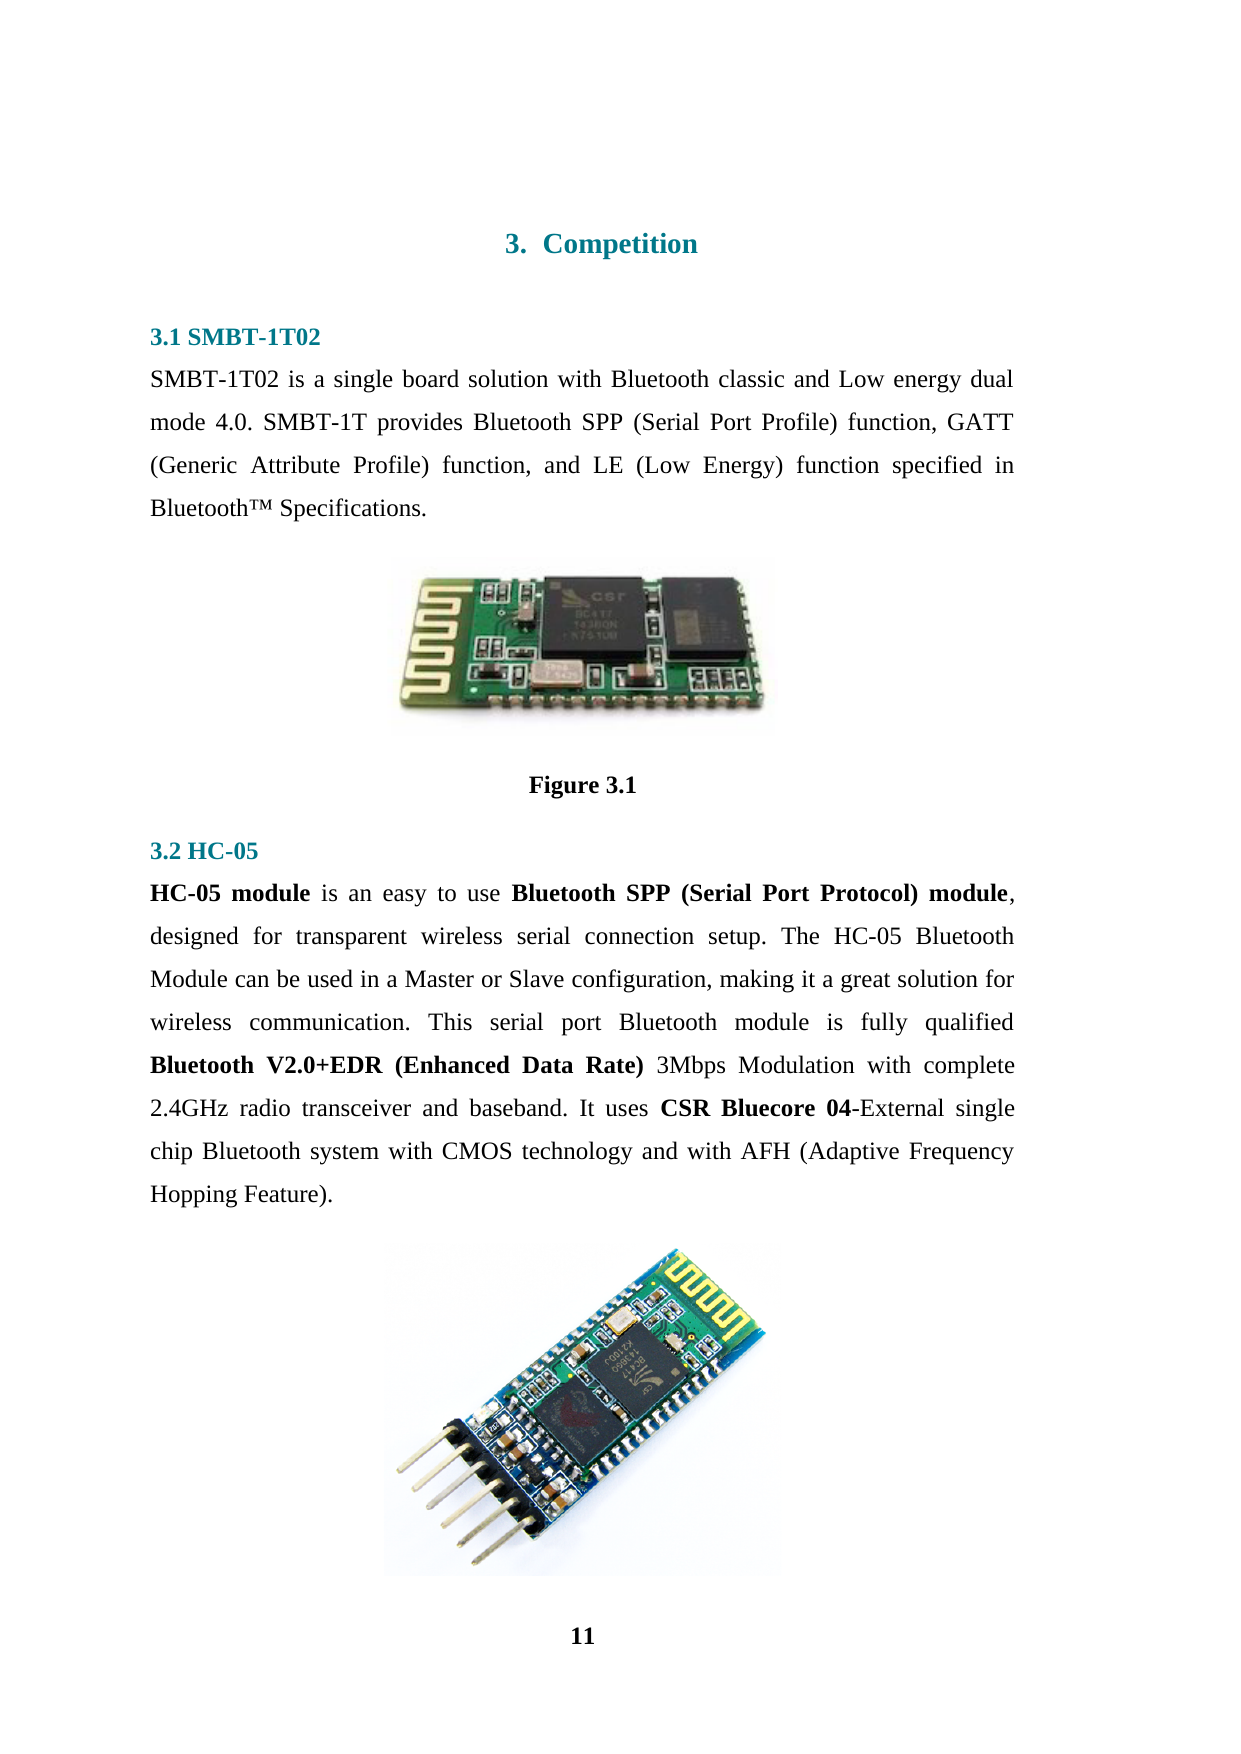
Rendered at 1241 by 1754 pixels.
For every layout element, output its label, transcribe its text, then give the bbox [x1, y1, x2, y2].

text Figure 3.1 [150, 770, 1015, 799]
text HC‐05 module is an easy to use Bluetooth SPP (Serial Port Protocol) module, designed for transparent wireless serial connection setup. The HC-05 Bluetooth Module can be used in a Master or Slave configuration, making it a great solution for wireless communication. This serial port Bluetooth module is fully qualified Bluetooth V2.0+EDR (Enhanced Data Rate) 3Mbps Modulation with complete 2.4GHz radio transceiver and baseband. It uses CSR Bluecore 04‐External single chip Bluetooth system with CMOS technology and with AFH (Adaptive Frequency Hopping Feature). [150, 878, 1015, 1208]
picture [387, 557, 778, 736]
picture [383, 1243, 782, 1576]
subtitle Competition [187, 226, 1015, 260]
subtitle 3.2 HC-05 [150, 836, 1015, 865]
subtitle 3.1 SMBT-1T02 [150, 322, 1015, 351]
text SMBT-1T02 is a single board solution with Bluetooth classic and Low energy dual mode 4.0. SMBT-1T provides Bluetooth SPP (Serial Port Profile) function, GATT (Generic Attribute Profile) function, and LE (Low Energy) function specified in Bluetooth™ Specifications. [150, 364, 1015, 522]
